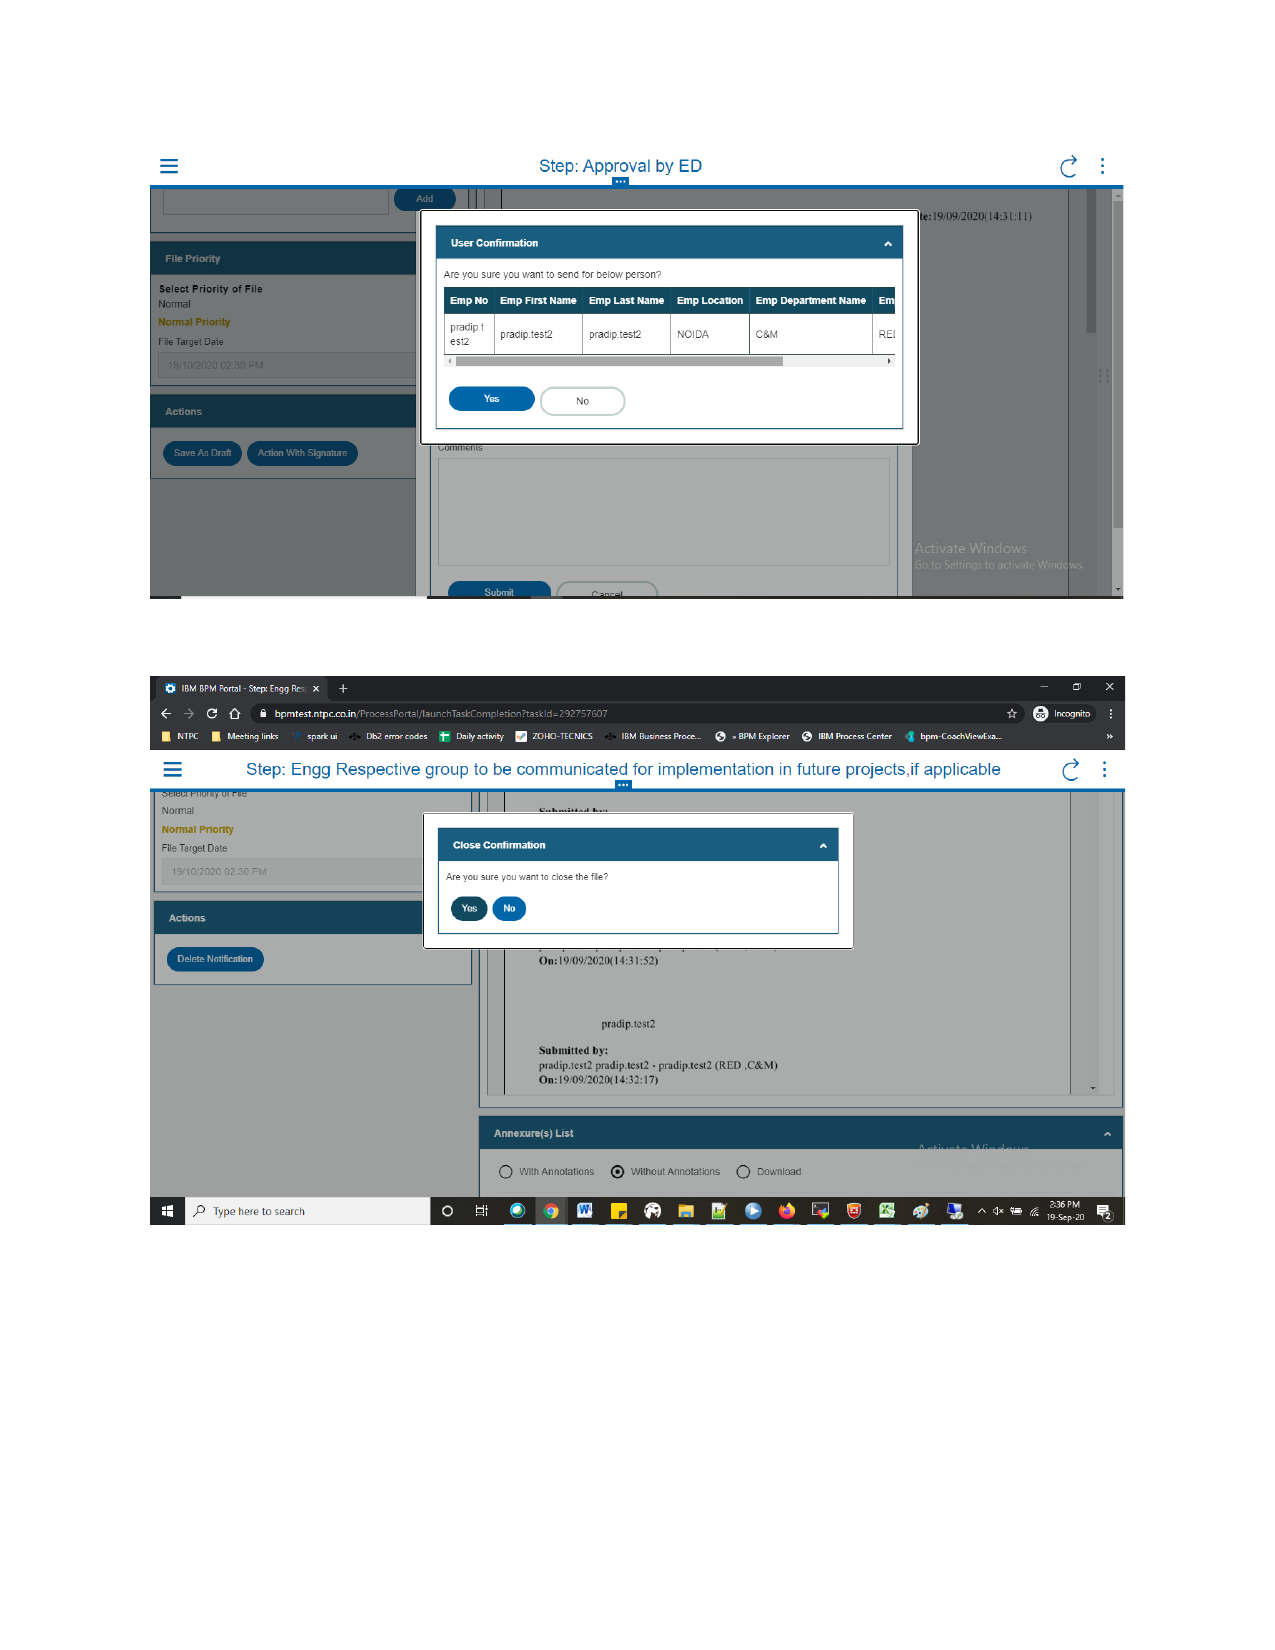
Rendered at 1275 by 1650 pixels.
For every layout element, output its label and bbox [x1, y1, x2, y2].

picture [150, 150, 1124, 599]
picture [150, 676, 1125, 1225]
